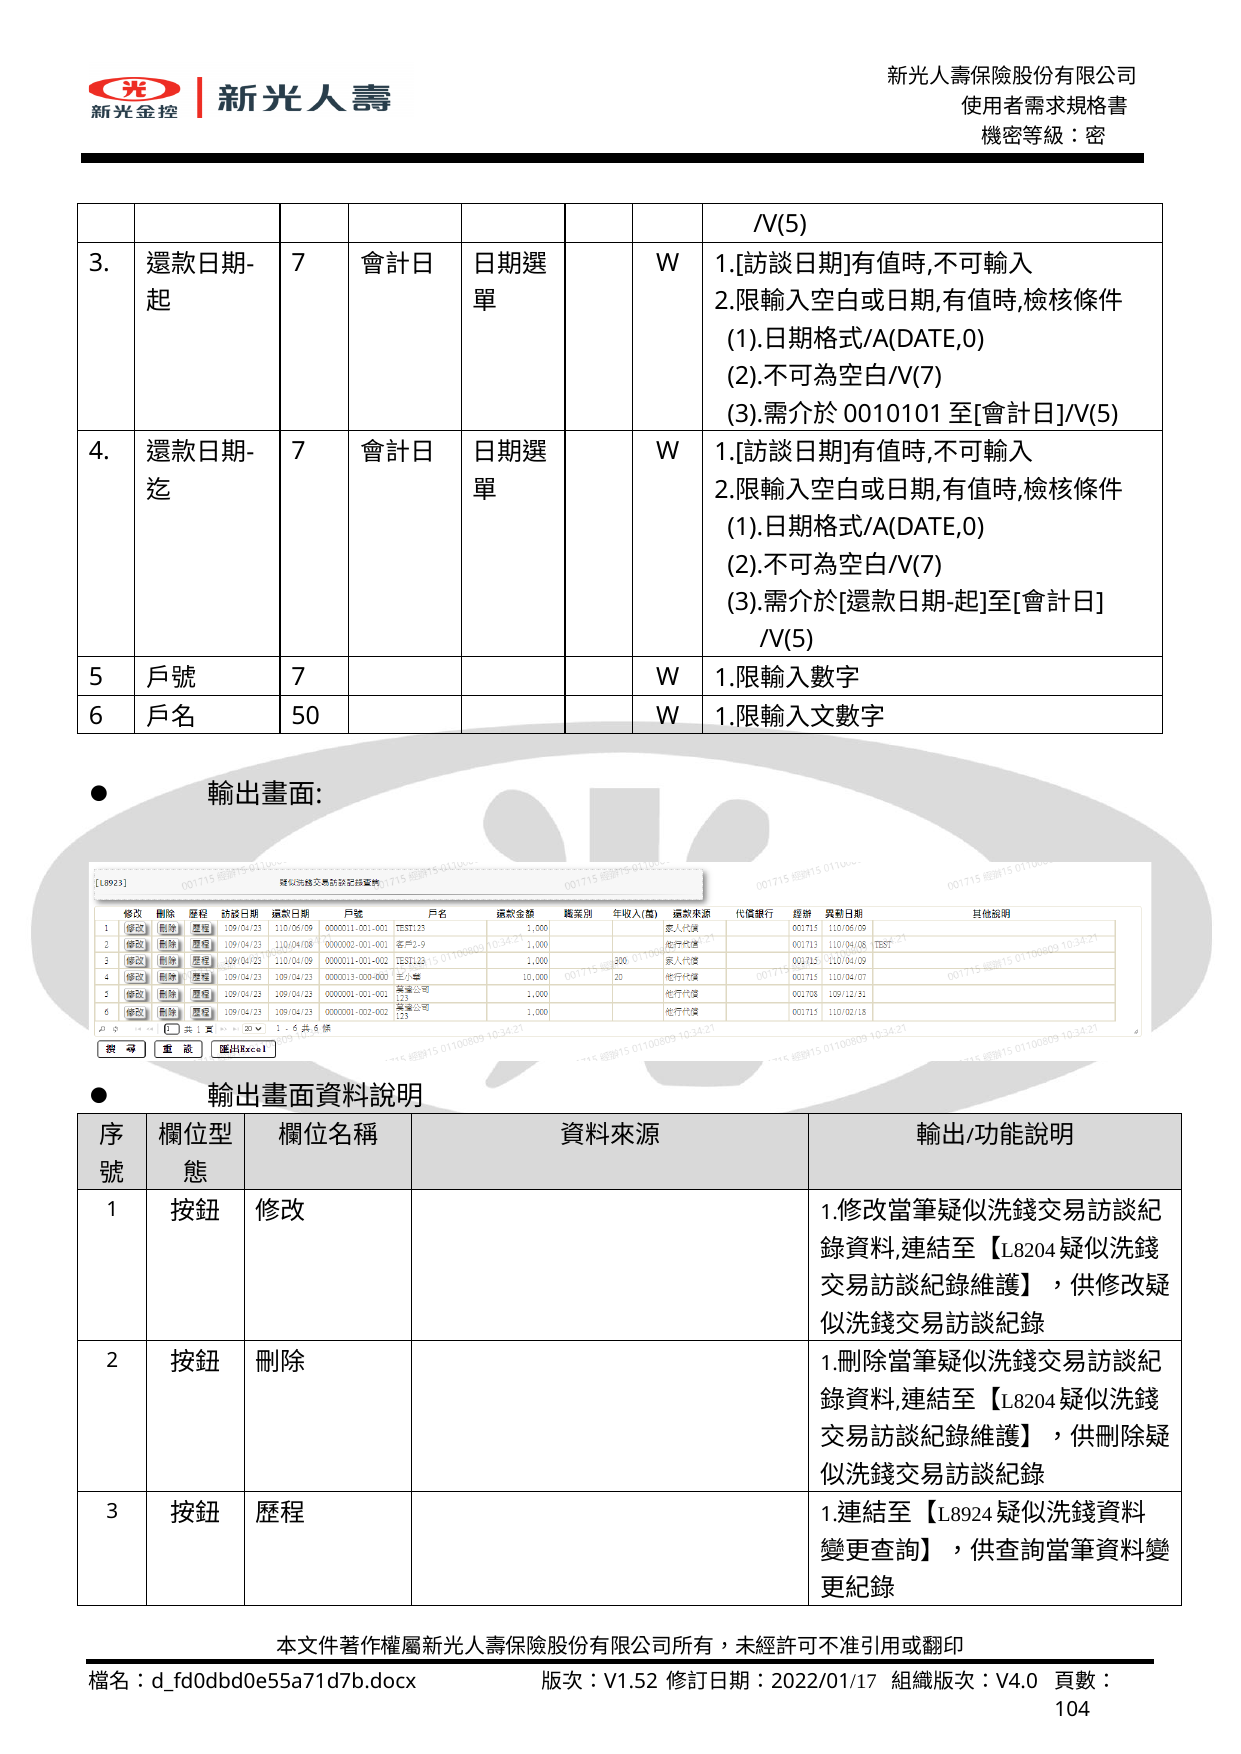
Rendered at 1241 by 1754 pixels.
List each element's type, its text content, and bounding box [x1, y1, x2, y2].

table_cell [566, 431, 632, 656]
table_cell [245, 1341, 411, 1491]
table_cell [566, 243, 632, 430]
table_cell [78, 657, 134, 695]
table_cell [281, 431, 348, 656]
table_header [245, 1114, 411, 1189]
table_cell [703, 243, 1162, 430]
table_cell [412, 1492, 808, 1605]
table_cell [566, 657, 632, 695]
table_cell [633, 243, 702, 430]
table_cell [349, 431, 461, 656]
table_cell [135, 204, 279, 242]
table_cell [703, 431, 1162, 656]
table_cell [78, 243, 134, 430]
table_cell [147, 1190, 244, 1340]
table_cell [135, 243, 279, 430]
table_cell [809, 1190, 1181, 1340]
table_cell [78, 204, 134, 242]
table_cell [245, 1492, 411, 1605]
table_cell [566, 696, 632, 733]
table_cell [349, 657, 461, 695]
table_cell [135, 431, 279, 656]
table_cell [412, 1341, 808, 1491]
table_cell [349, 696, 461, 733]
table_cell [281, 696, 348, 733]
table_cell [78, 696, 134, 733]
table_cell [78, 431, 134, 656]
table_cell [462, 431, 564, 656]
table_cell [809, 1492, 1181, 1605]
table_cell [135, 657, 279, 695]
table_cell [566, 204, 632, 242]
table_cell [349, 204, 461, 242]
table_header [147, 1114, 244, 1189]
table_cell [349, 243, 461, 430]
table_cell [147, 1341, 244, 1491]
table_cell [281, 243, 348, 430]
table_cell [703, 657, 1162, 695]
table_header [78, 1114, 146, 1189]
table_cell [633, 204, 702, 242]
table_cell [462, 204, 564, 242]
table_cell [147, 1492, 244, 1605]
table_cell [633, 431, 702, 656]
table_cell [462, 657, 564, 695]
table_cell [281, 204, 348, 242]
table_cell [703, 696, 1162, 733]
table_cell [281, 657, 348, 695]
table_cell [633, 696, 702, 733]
list 輸出畫面: [89, 772, 1152, 811]
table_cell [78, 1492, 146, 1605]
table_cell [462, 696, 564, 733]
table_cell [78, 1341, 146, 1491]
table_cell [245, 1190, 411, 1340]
list 輸出畫面資料說明 [89, 1074, 1152, 1113]
picture [88, 61, 414, 118]
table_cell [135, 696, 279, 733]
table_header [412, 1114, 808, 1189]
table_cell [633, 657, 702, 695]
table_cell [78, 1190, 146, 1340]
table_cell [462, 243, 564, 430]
picture [25, 713, 1215, 1166]
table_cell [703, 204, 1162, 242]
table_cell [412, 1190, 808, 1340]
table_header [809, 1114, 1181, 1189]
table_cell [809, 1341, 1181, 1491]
